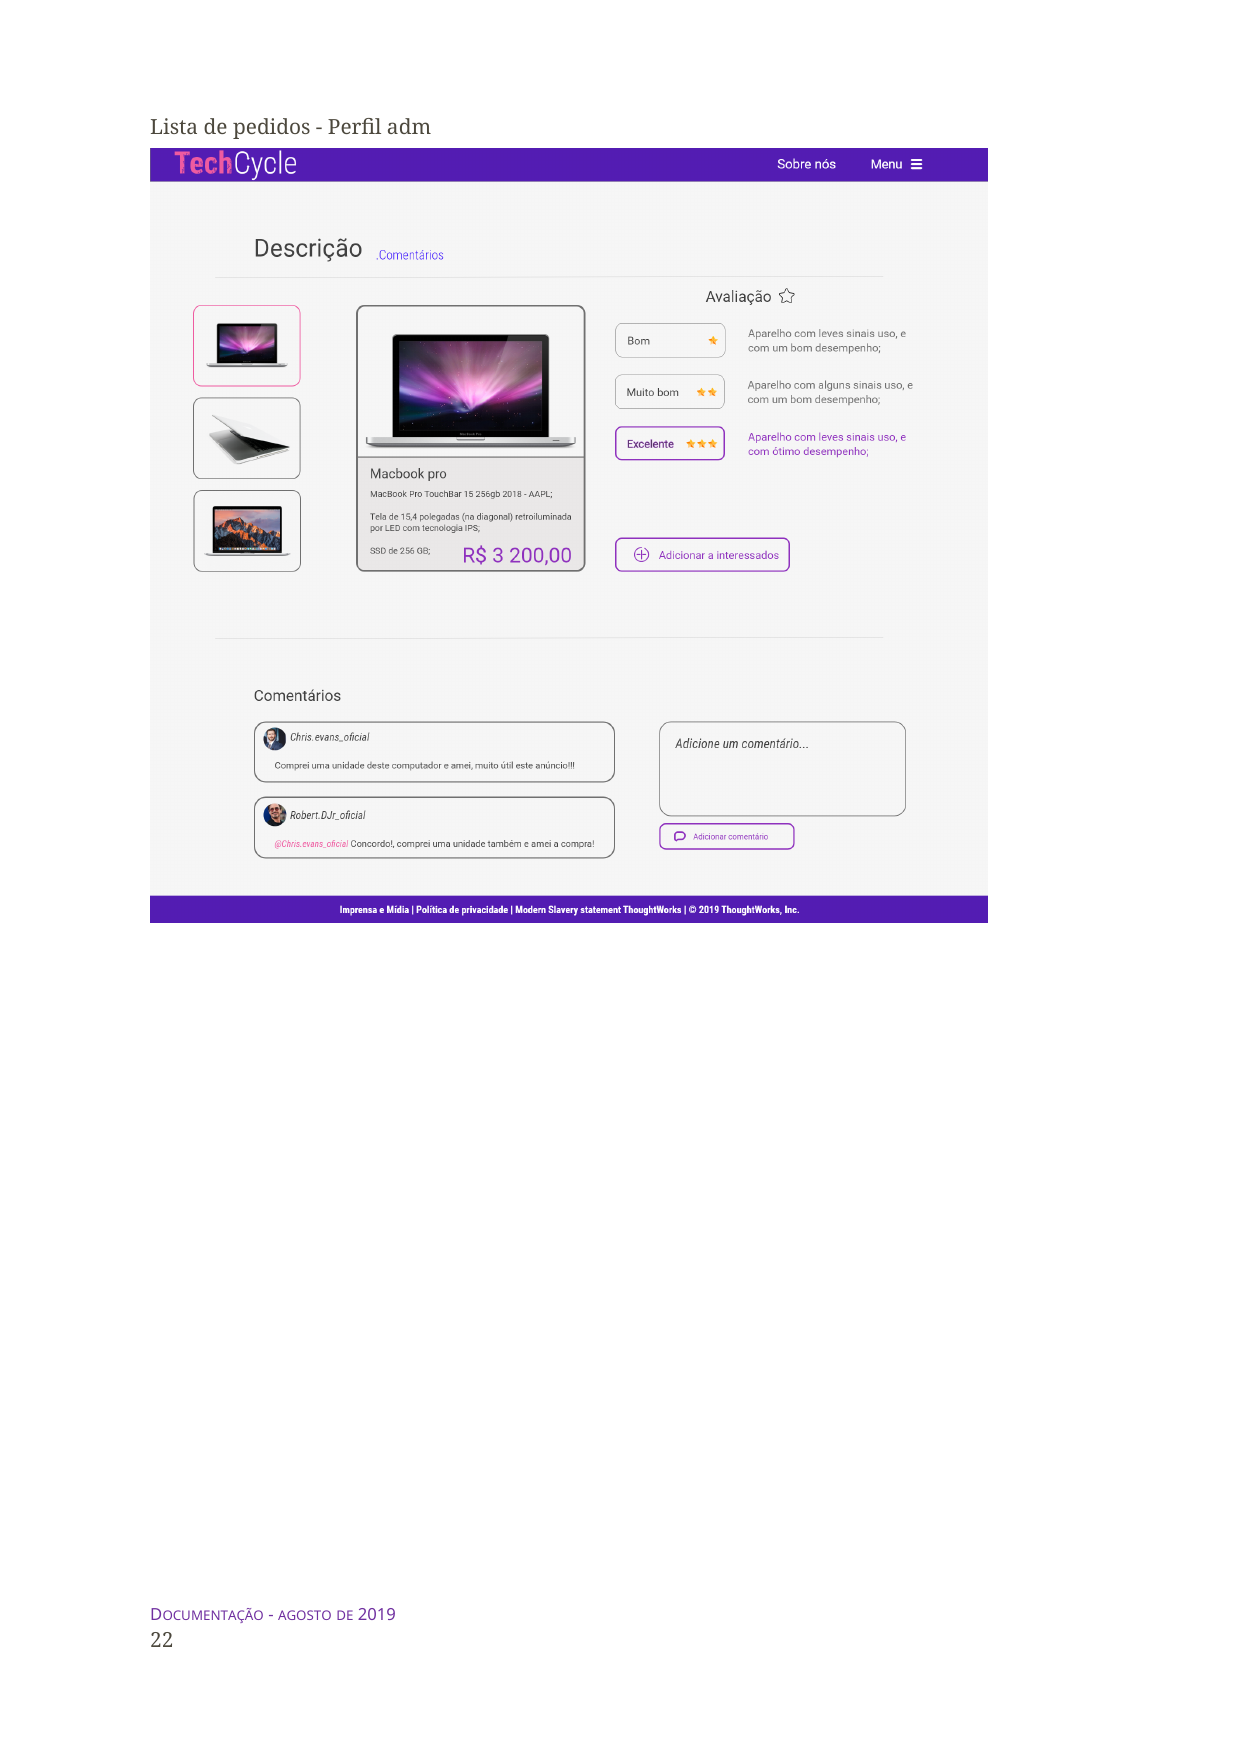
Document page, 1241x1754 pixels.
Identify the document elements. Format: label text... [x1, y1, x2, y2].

picture [150, 148, 988, 923]
